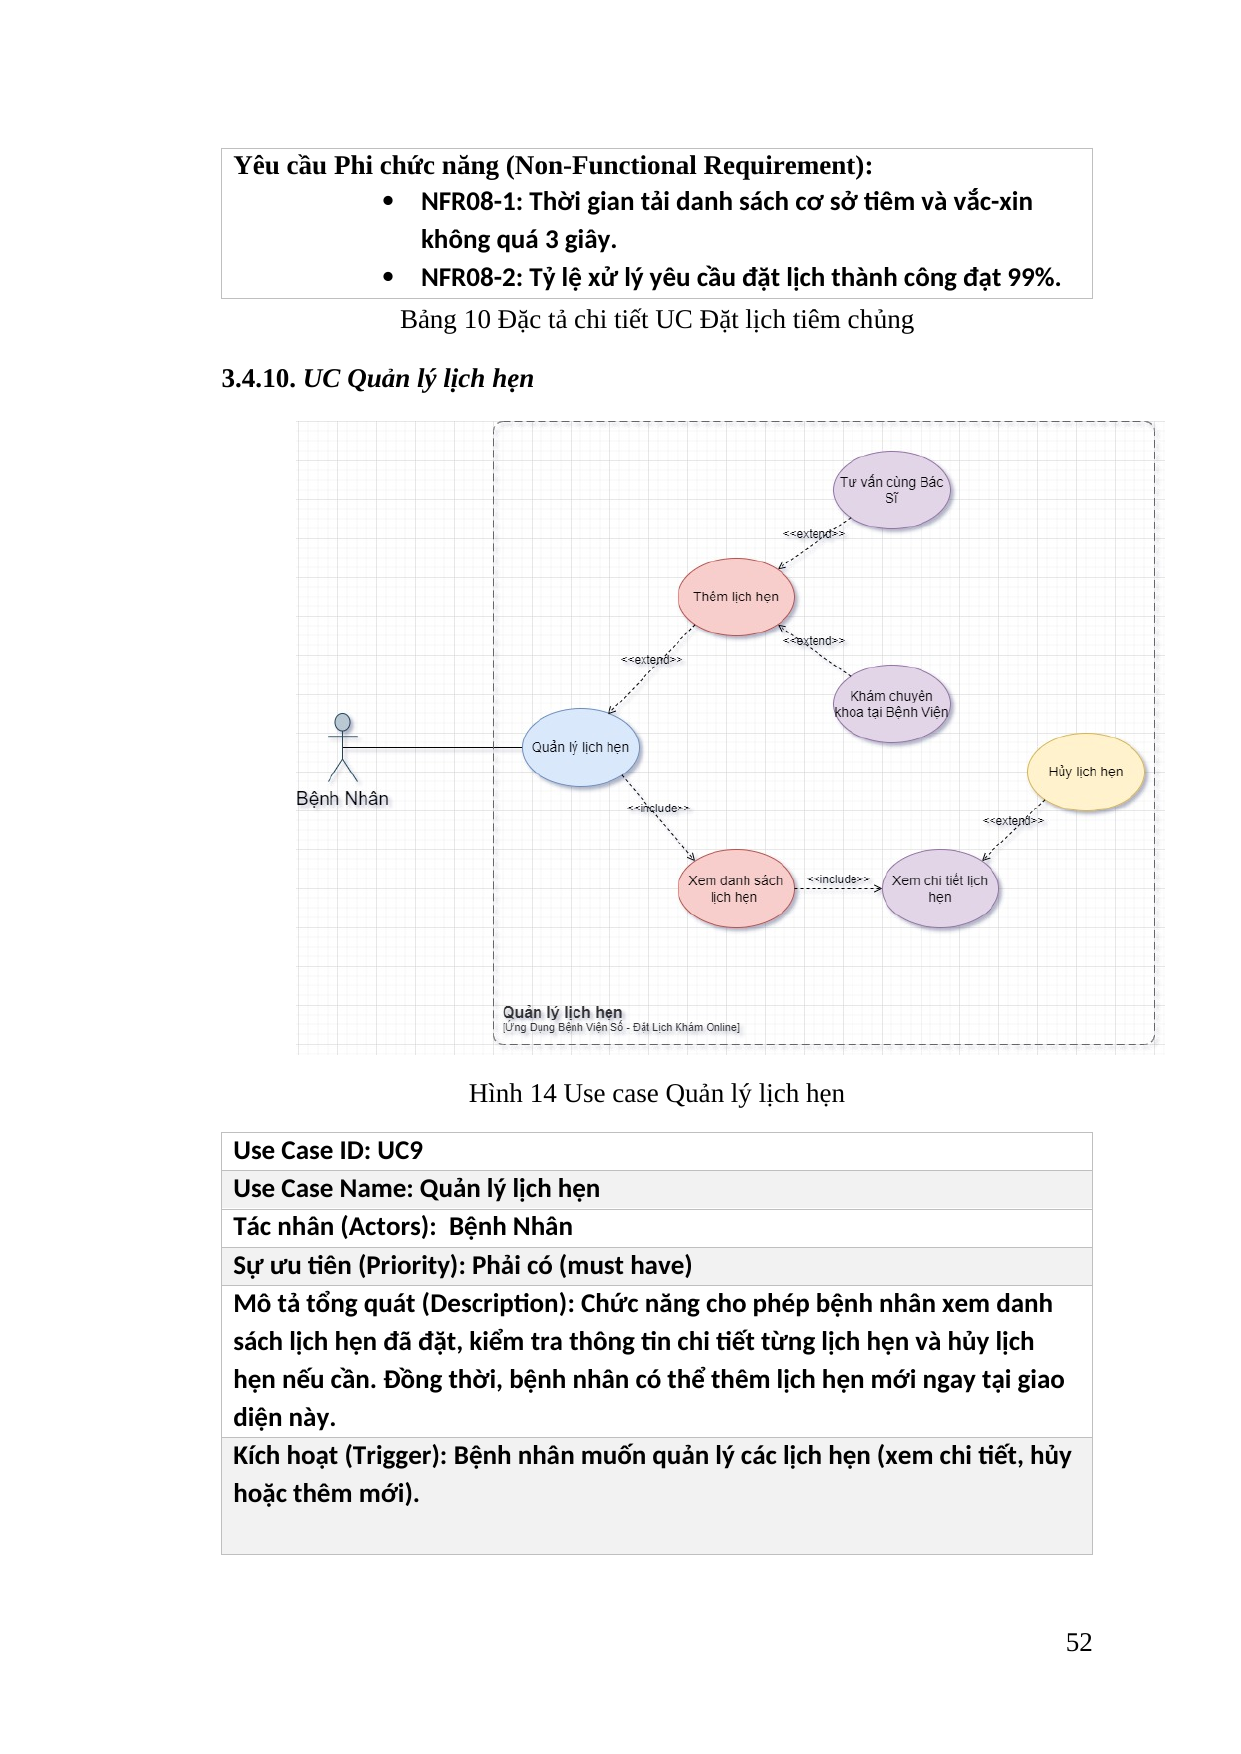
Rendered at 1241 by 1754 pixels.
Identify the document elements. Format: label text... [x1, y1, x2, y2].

table_cell Kích hoạt (Trigger): Bệnh nhân muốn quản lý các lịch hẹn (xem chi tiết, hủy hoặc thêm mới). [222, 1438, 1092, 1554]
table_header Use Case ID: UC9 [222, 1133, 1092, 1170]
picture [296, 421, 1165, 1055]
subtitle UC Quản lý lịch hẹn [221, 362, 1092, 393]
table_cell Tác nhân (Actors): Bệnh Nhân [222, 1210, 1092, 1247]
table_cell Use Case Name: Quản lý lịch hẹn [222, 1171, 1092, 1208]
table_cell Yêu cầu Phi chức năng (Non-Functional Requirement): NFR08-1: Thời gian tải danh sách cơ sở tiêm và vắc-xin không quá 3 giây. NFR08-2: Tỷ lệ xử lý yêu cầu đặt lịch thành công đạt 99%. [222, 149, 1092, 298]
table_cell Mô tả tổng quát (Description): Chức năng cho phép bệnh nhân xem danh sách lịch hẹn đã đặt, kiểm tra thông tin chi tiết từng lịch hẹn và hủy lịch hẹn nếu cần. Đồng thời, bệnh nhân có thể thêm lịch hẹn mới ngay tại giao diện này. [222, 1286, 1092, 1437]
table_cell Sự ưu tiên (Priority): Phải có (must have) [222, 1248, 1092, 1285]
